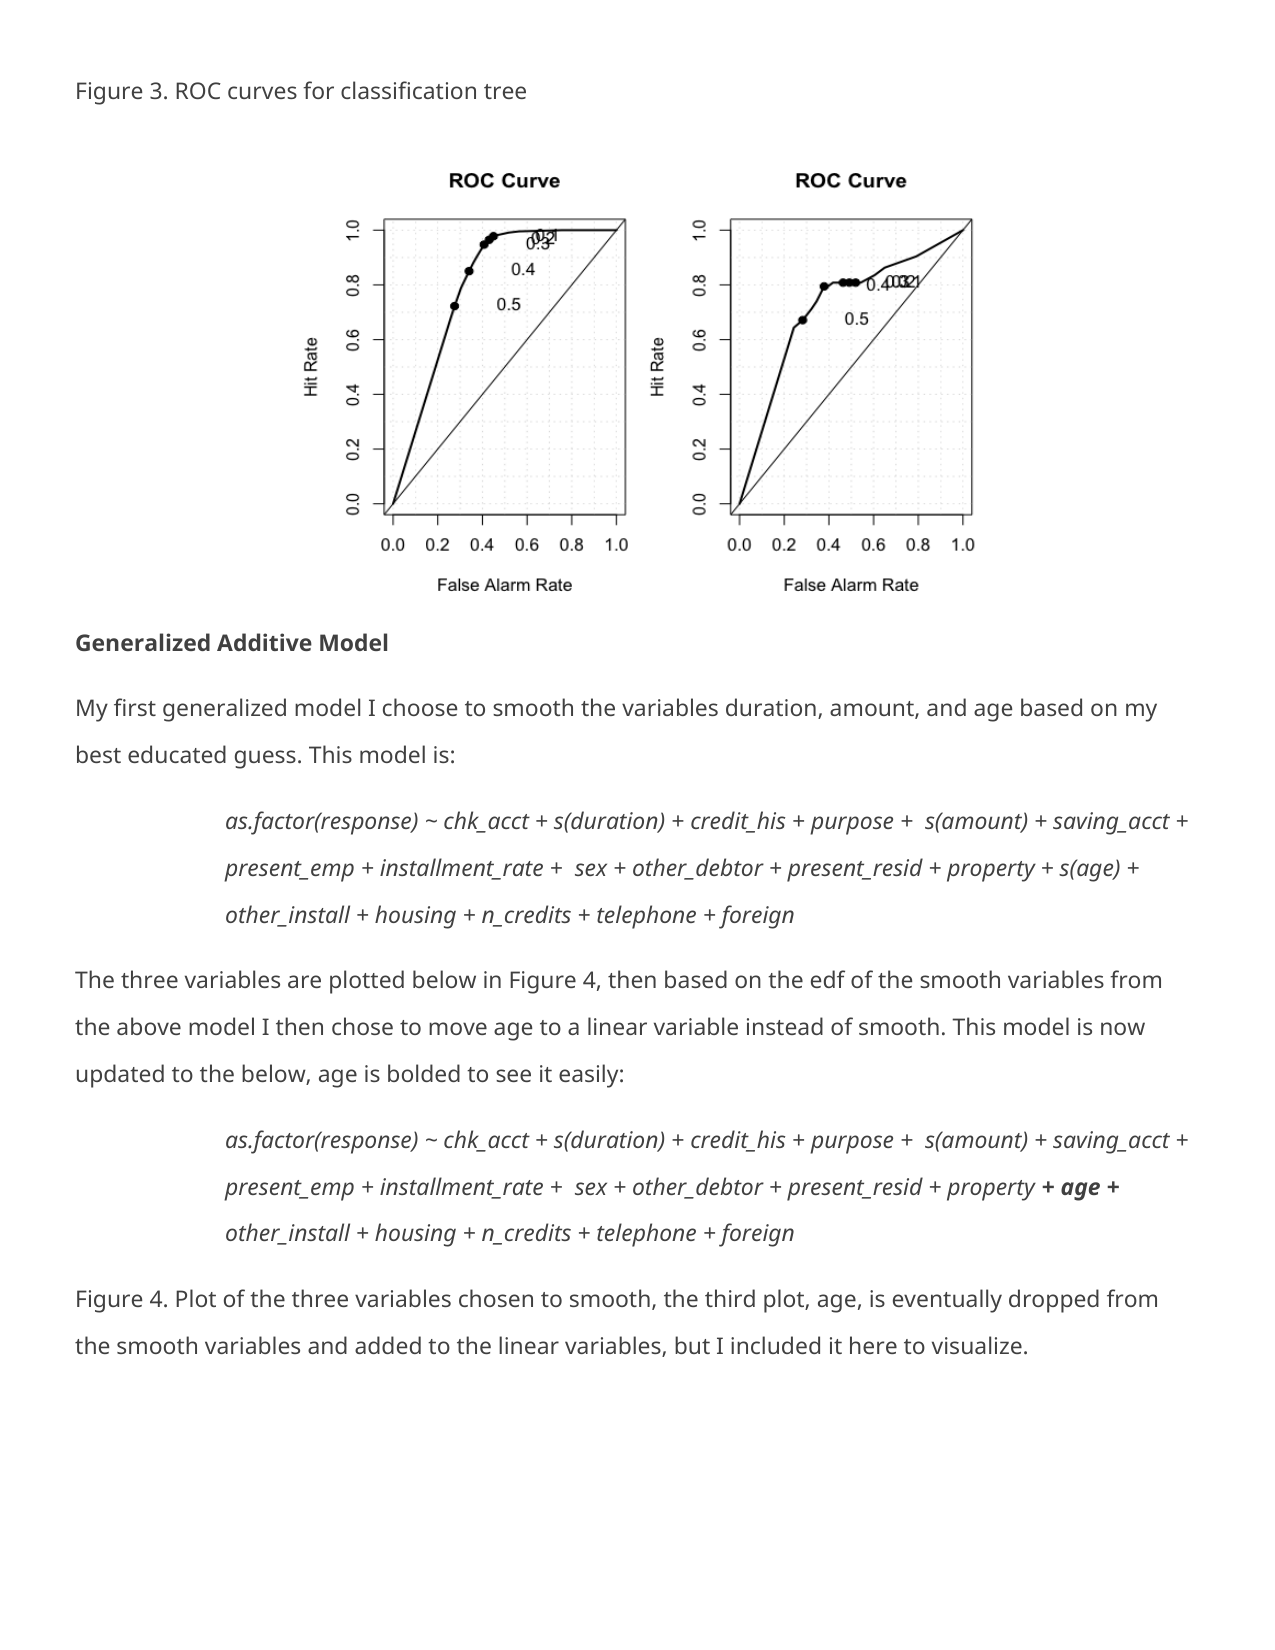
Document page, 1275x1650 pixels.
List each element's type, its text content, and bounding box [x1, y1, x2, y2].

text as.factor(response) ~ chk_acct + s(duration) + credit_his + purpose + s(amount) + saving_acct + present_emp + installment_rate + sex + other_debtor + present_resid + property + age + other_install + housing + n_credits + telephone + foreign [225, 1124, 1200, 1249]
picture [300, 140, 993, 594]
text as.factor(response) ~ chk_acct + s(duration) + credit_his + purpose + s(amount) + saving_acct + present_emp + installment_rate + sex + other_debtor + present_resid + property + s(age) + other_install + housing + n_credits + telephone + foreign [225, 805, 1200, 930]
text My first generalized model I choose to smooth the variables duration, amount, and age based on my best educated guess. This model is: [75, 692, 1200, 771]
text Generalized Additive Model [75, 627, 1200, 658]
text Figure 3. ROC curves for classification tree [75, 75, 1200, 106]
text The three variables are plotted below in Figure 4, then based on the edf of the smooth variables from the above model I then chose to move age to a linear variable instead of smooth. This model is now updated to the below, age is bolded to see it easily: [75, 964, 1200, 1089]
text Figure 4. Plot of the three variables chosen to smooth, the third plot, age, is eventually dropped from the smooth variables and added to the linear variables, but I included it here to visualize. [75, 1283, 1200, 1361]
